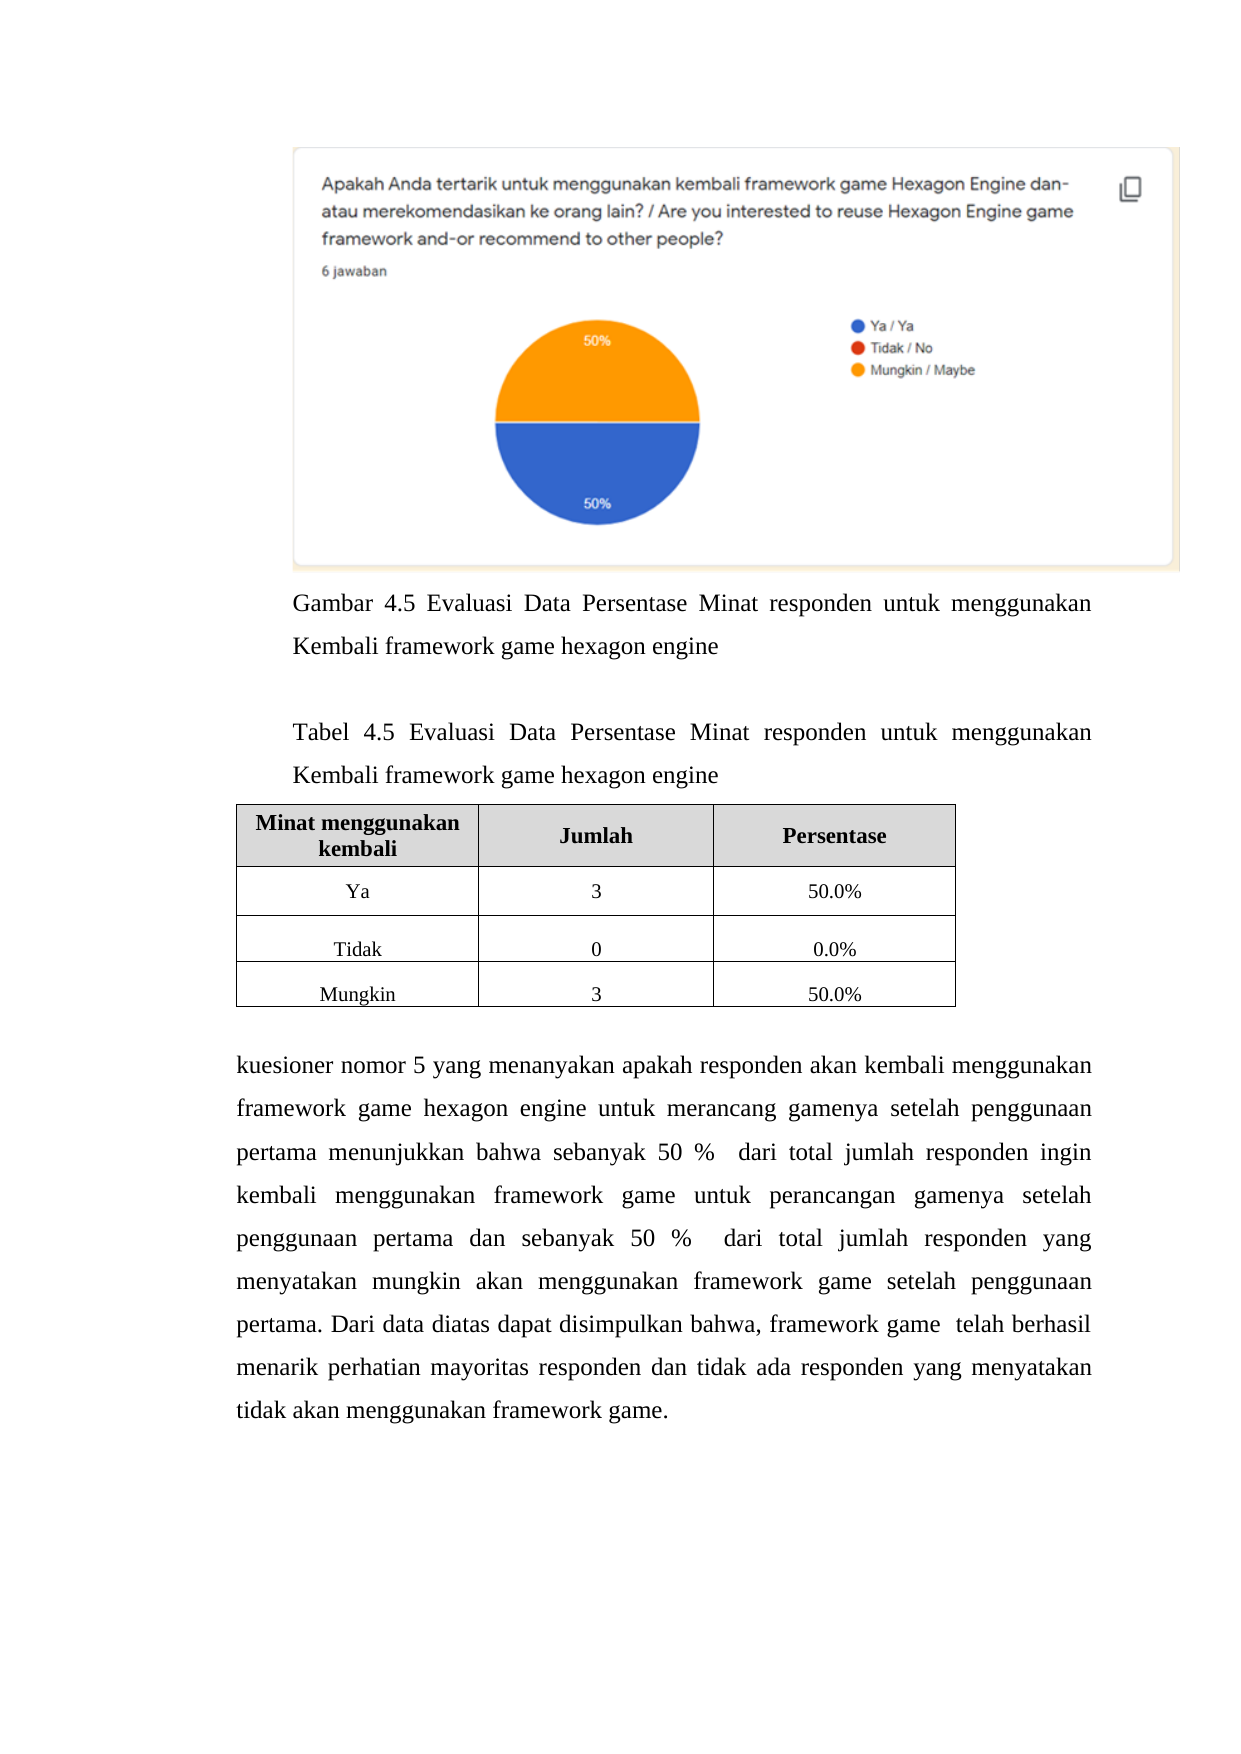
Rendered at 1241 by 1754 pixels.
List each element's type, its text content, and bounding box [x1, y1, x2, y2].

text Tabel 4.5 Evaluasi Data Persentase Minat responden untuk menggunakan Kembali framework game hexagon engine [292, 717, 1092, 789]
text Gambar 4.5 Evaluasi Data Persentase Minat responden untuk menggunakan Kembali framework game hexagon engine [292, 588, 1092, 660]
table_cell 50.0% [714, 867, 955, 915]
table_cell 3 [479, 867, 713, 915]
table_cell Mungkin [237, 962, 478, 1006]
table_header Minat menggunakan kembali [237, 805, 478, 866]
table_header Persentase [714, 805, 955, 866]
table_cell 0.0% [714, 916, 955, 961]
table_cell 50.0% [714, 962, 955, 1006]
table_cell Tidak [237, 916, 478, 961]
table_cell 3 [479, 962, 713, 1006]
text kuesioner nomor 5 yang menanyakan apakah responden akan kembali menggunakan framework game hexagon engine untuk merancang gamenya setelah penggunaan pertama menunjukkan bahwa sebanyak 50 % dari total jumlah responden ingin kembali menggunakan framework game untuk perancangan gamenya setelah penggunaan pertama dan sebanyak 50 % dari total jumlah responden yang menyatakan mungkin akan menggunakan framework game setelah penggunaan pertama. Dari data diatas dapat disimpulkan bahwa, framework game telah berhasil menarik perhatian mayoritas responden dan tidak ada responden yang menyatakan tidak akan menggunakan framework game. [236, 1050, 1092, 1424]
table_header Jumlah [479, 805, 713, 866]
table_cell 0 [479, 916, 713, 961]
picture [292, 147, 1181, 574]
table_cell Ya [237, 867, 478, 915]
